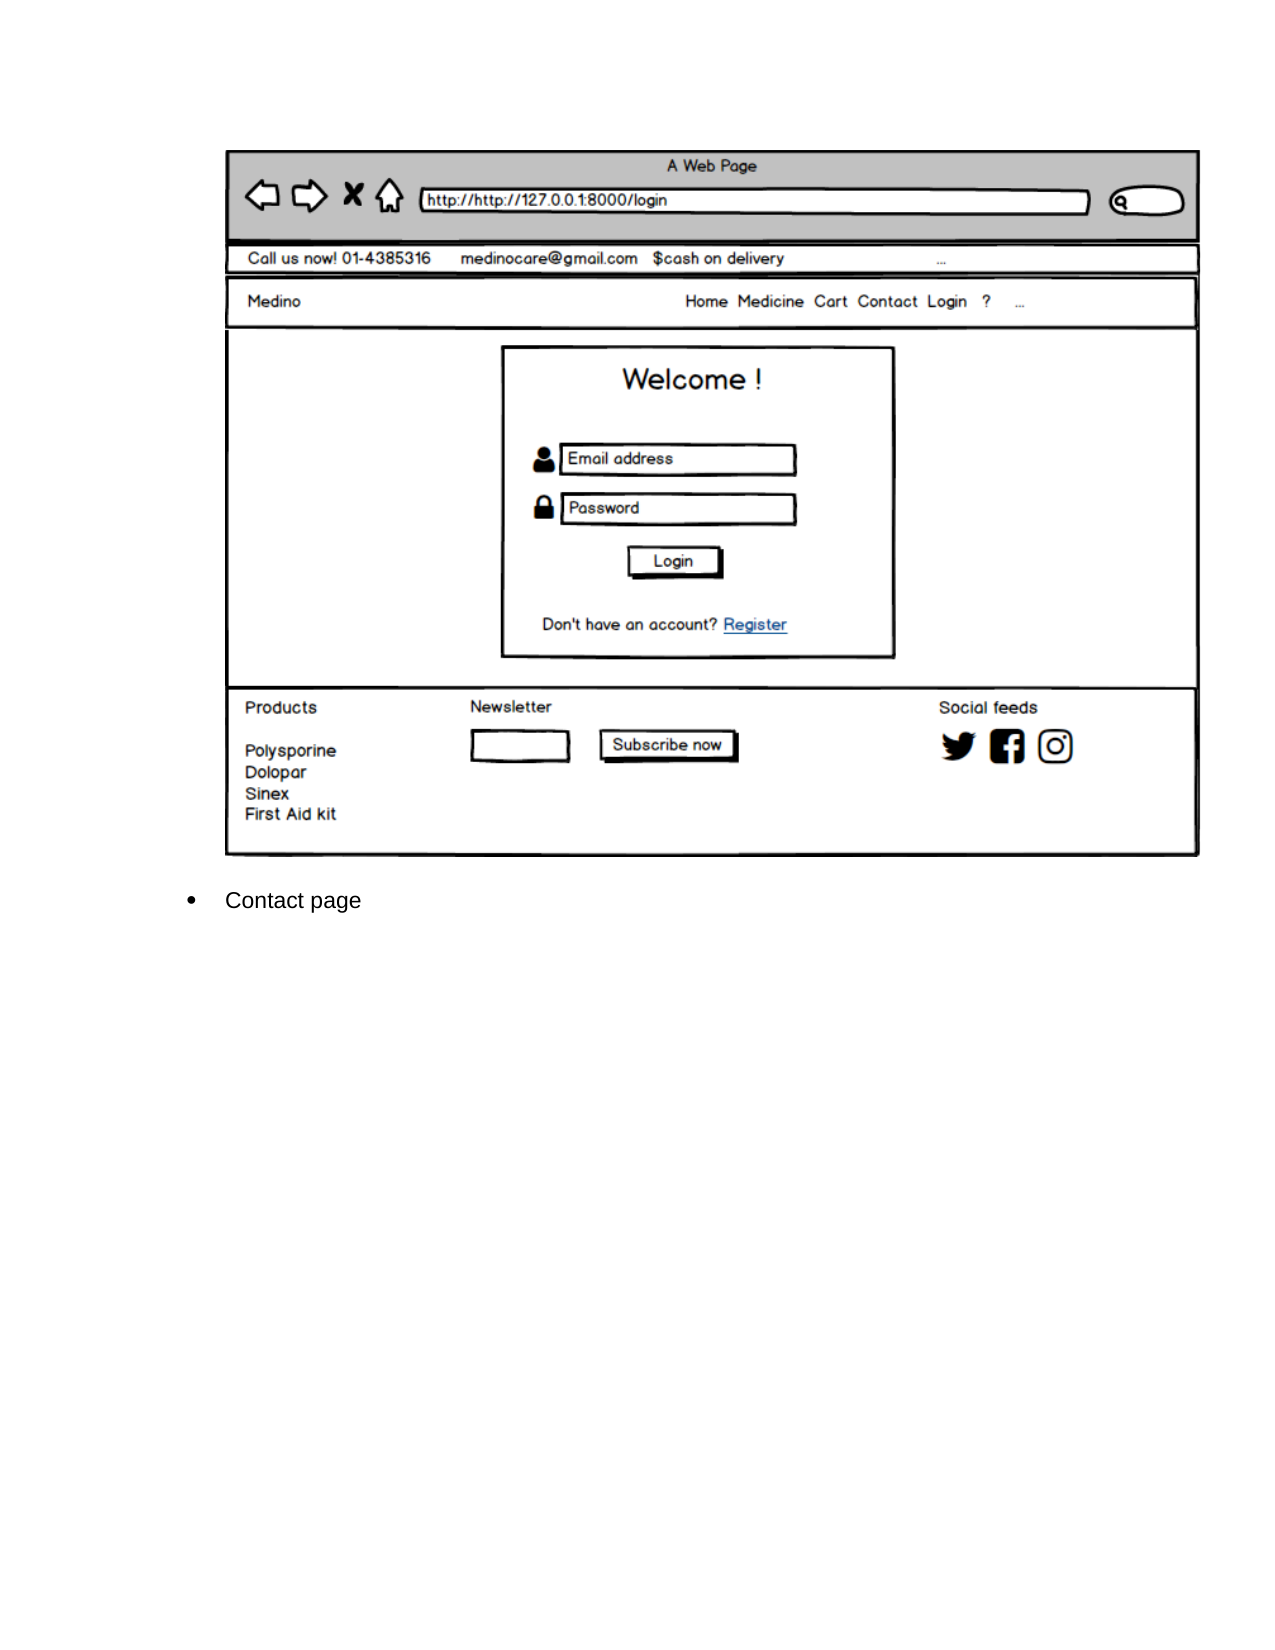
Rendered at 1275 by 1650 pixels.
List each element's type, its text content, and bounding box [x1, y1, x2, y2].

list Contact page [187, 887, 1125, 914]
picture [225, 150, 1200, 857]
